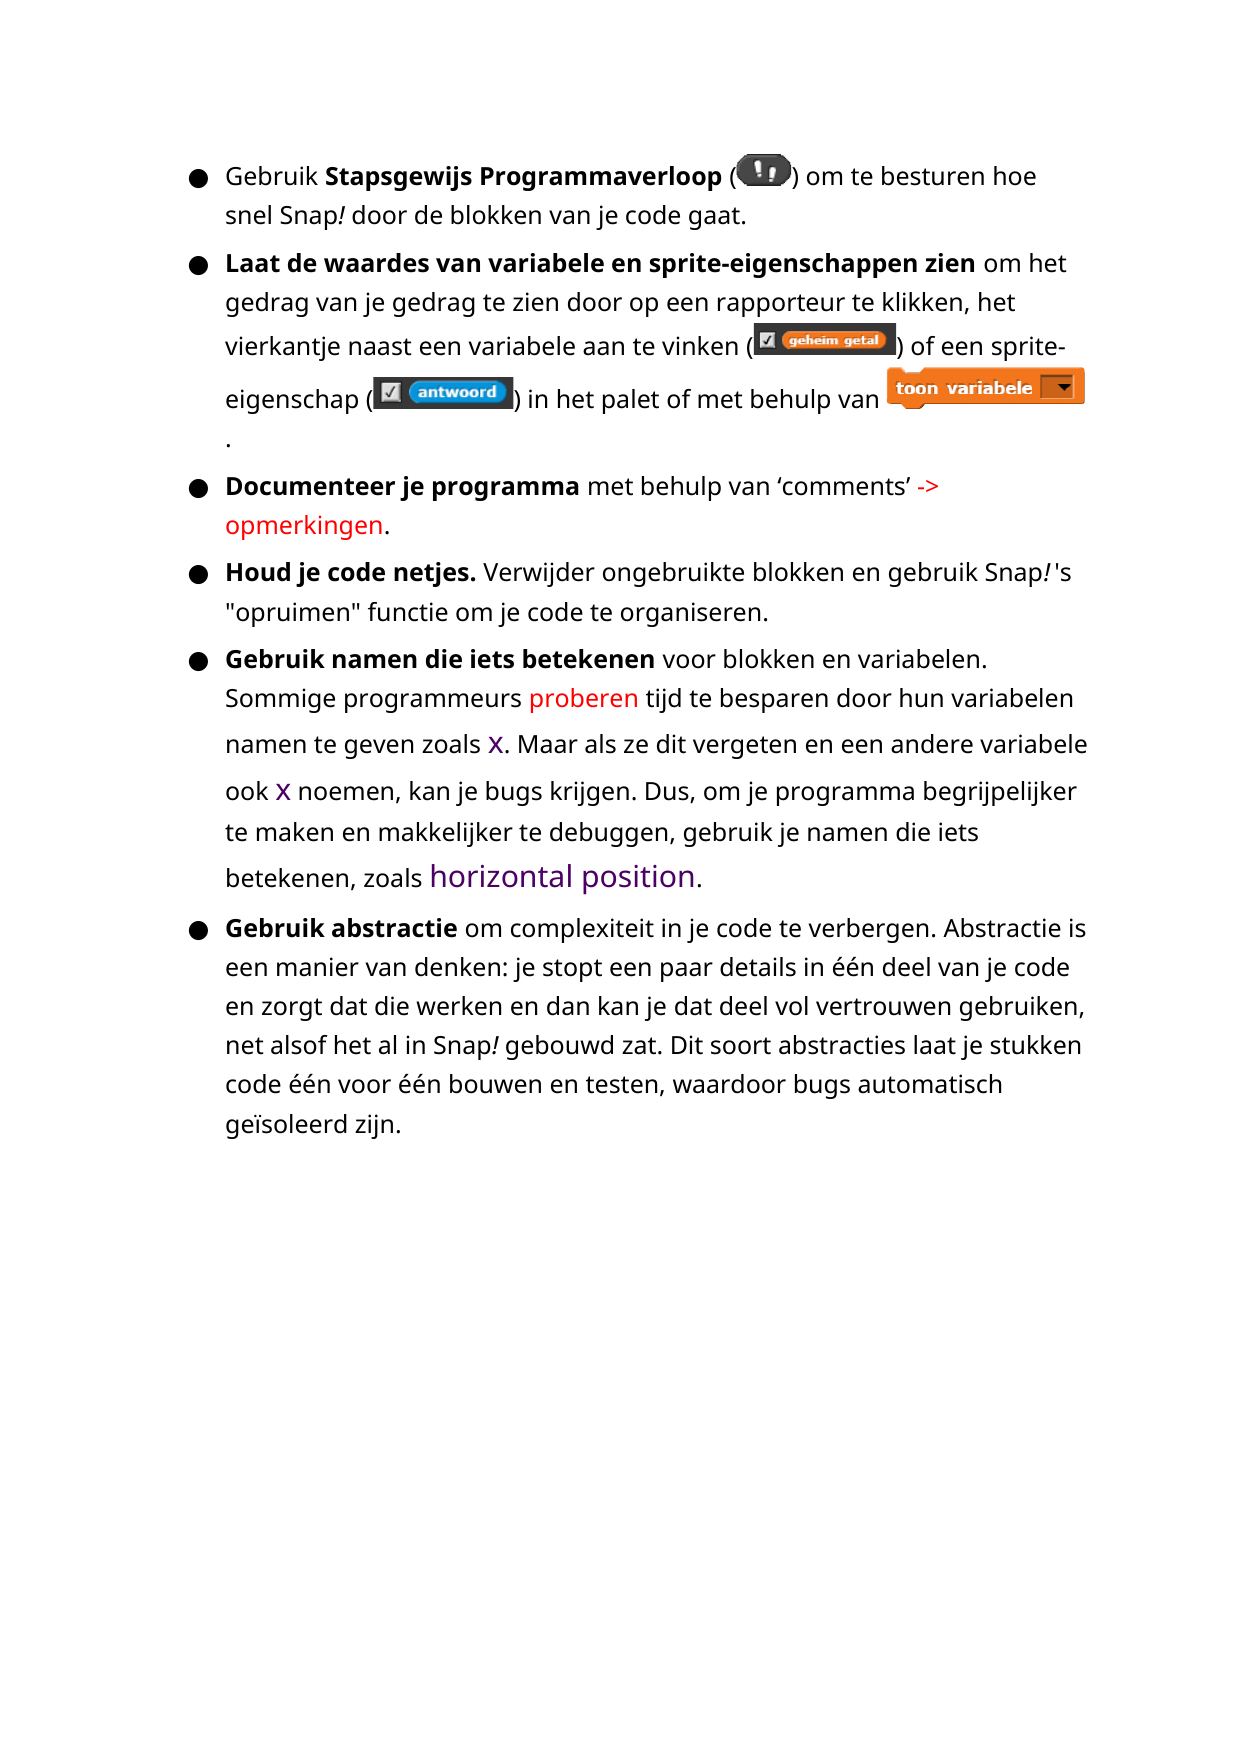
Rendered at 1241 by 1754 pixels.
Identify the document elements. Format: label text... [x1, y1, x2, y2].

list Gebruik Stapsgewijs Programmaverloop () om te besturen hoe snel Snap! door de blokken van je code gaat. [187, 150, 1094, 236]
picture [373, 377, 514, 409]
list Gebruik namen die iets betekenen voor blokken en variabelen. Sommige programmeurs proberen tijd te besparen door hun variabelen namen te geven zoals x. Maar als ze dit vergeten en een andere variabele ook x noemen, kan je bugs krijgen. Dus, om je programma begrijpelijker te maken en makkelijker te debuggen, gebruik je namen die iets betekenen, zoals horizontal position. [187, 637, 1094, 900]
picture [886, 367, 1085, 409]
list Documenteer je programma met behulp van ‘comments’ -> opmerkingen. [187, 464, 1094, 546]
list Houd je code netjes. Verwijder ongebruikte blokken en gebruik Snap! 's "opruimen" functie om je code te organiseren. [187, 551, 1094, 632]
picture [753, 323, 897, 355]
picture [736, 154, 792, 186]
list Laat de waardes van variabele en sprite-eigenschappen zien om het gedrag van je gedrag te zien door op een rapporteur te klikken, het vierkantje naast een variabele aan te vinken () of een sprite-eigenschap () in het palet of met behulp van . [187, 241, 1094, 459]
list Gebruik abstractie om complexiteit in je code te verbergen. Abstractie is een manier van denken: je stopt een paar details in één deel van je code en zorgt dat die werken en dan kan je dat deel vol vertrouwen gebruiken, net alsof het al in Snap! gebouwd zat. Dit soort abstracties laat je stukken code één voor één bouwen en testen, waardoor bugs automatisch geïsoleerd zijn. [187, 906, 1094, 1144]
